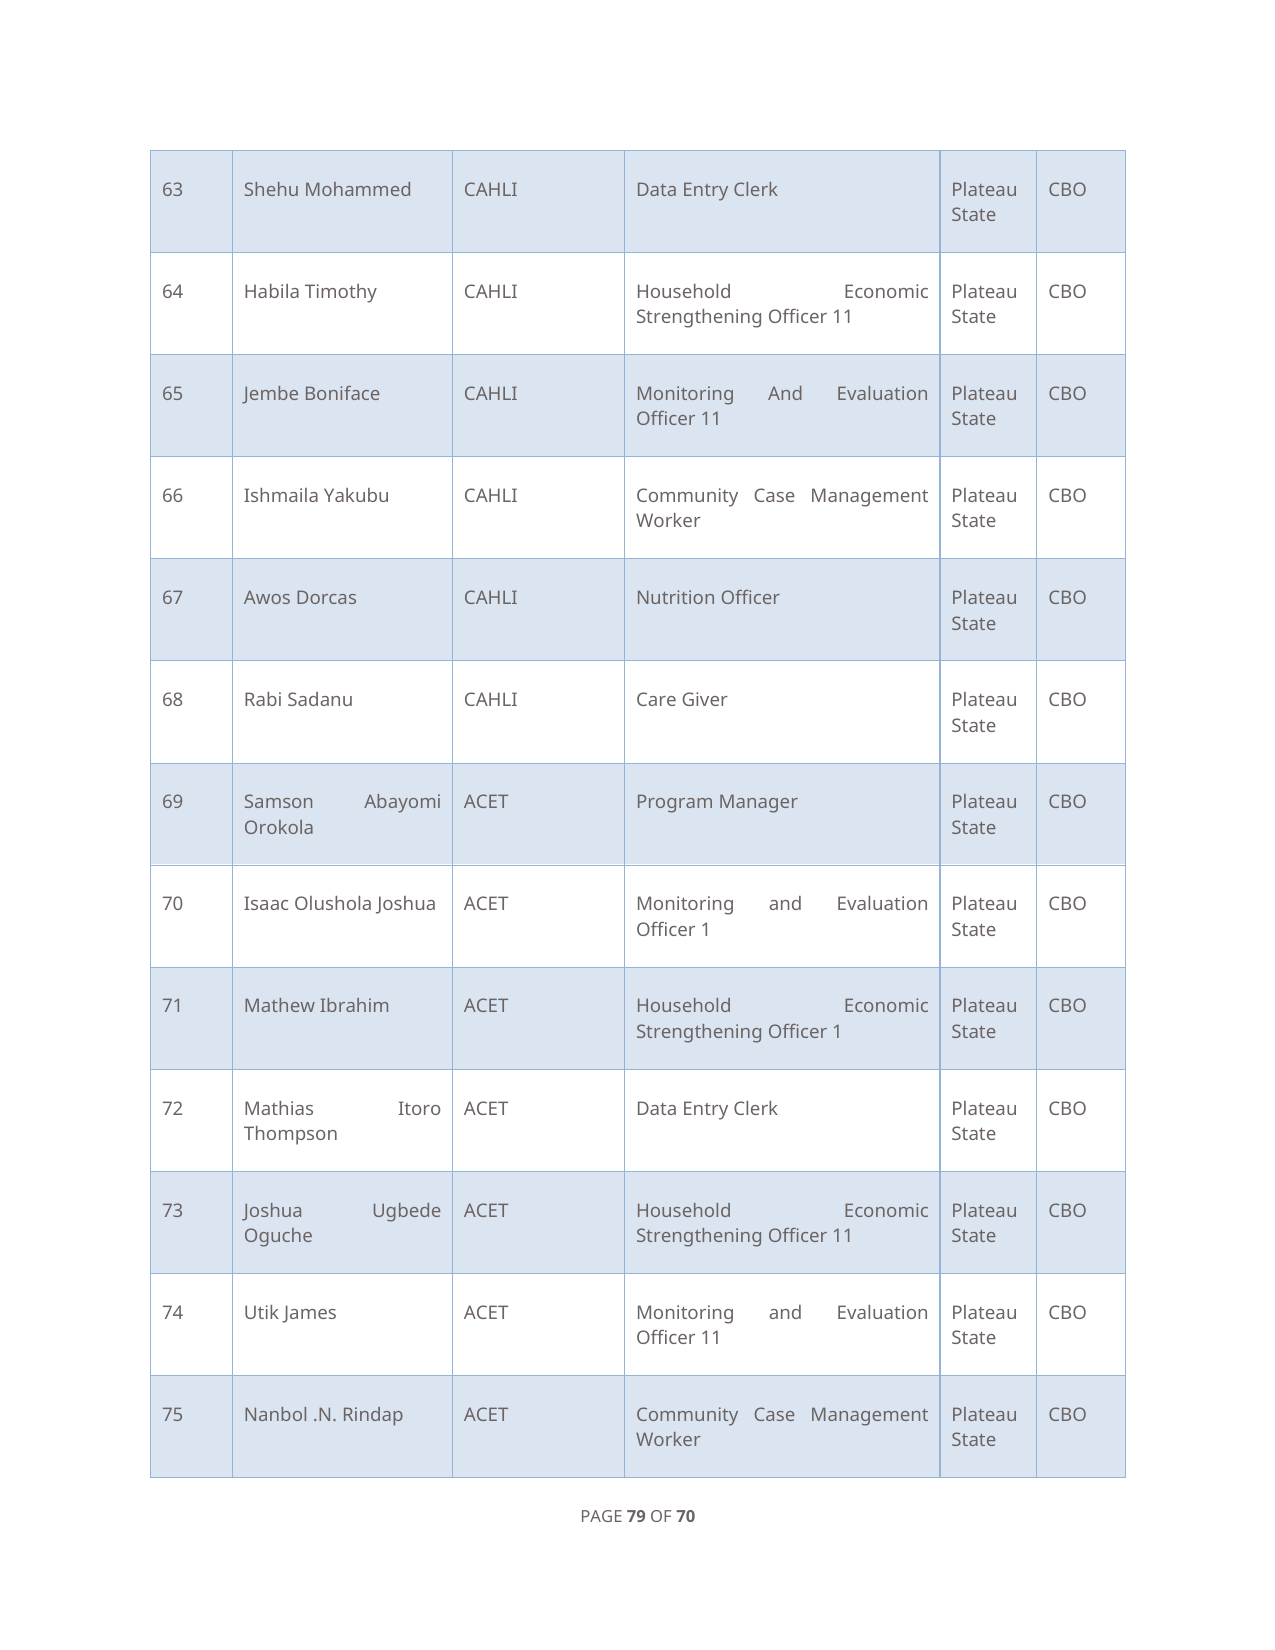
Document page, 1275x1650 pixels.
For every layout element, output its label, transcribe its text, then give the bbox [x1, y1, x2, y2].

table_cell Plateau State [941, 559, 1036, 660]
table_cell CBO [1037, 1070, 1125, 1171]
table_cell 73 [151, 1172, 232, 1273]
table_cell 68 [151, 661, 232, 762]
table_cell Joshua Ugbede Oguche [233, 1172, 452, 1273]
table_cell Plateau State [941, 457, 1036, 558]
table_cell CAHLI [453, 151, 624, 252]
table_cell CBO [1037, 764, 1125, 864]
table_cell CAHLI [453, 253, 624, 354]
table_cell Ishmaila Yakubu [233, 457, 452, 558]
table_cell ACET [453, 1172, 624, 1273]
table_cell Plateau State [941, 355, 1036, 456]
table_cell Samson Abayomi Orokola [233, 764, 452, 864]
table_cell Jembe Boniface [233, 355, 452, 456]
table_cell Shehu Mohammed [233, 151, 452, 252]
table_cell Plateau State [941, 1274, 1036, 1375]
table_cell Data Entry Clerk [625, 1070, 939, 1171]
table_cell ACET [453, 968, 624, 1069]
table_cell 69 [151, 764, 232, 864]
table_cell Household Economic Strengthening Officer 11 [625, 253, 939, 354]
table_cell 71 [151, 968, 232, 1069]
table_cell CBO [1037, 559, 1125, 660]
table_cell CBO [1037, 355, 1125, 456]
table_cell 65 [151, 355, 232, 456]
table_cell Nutrition Officer [625, 559, 939, 660]
table_cell 64 [151, 253, 232, 354]
table_cell Plateau State [941, 1172, 1036, 1273]
table_cell Data Entry Clerk [625, 151, 939, 252]
table_cell Care Giver [625, 661, 939, 762]
table_cell CAHLI [453, 457, 624, 558]
table_cell Mathew Ibrahim [233, 968, 452, 1069]
table_cell Plateau State [941, 661, 1036, 762]
table_cell Plateau State [941, 866, 1036, 967]
table_cell Plateau State [941, 1070, 1036, 1171]
table_cell Monitoring and Evaluation Officer 1 [625, 866, 939, 967]
table_cell Plateau State [941, 253, 1036, 354]
table_cell 63 [151, 151, 232, 252]
table_cell Mathias Itoro Thompson [233, 1070, 452, 1171]
table_cell CBO [1037, 151, 1125, 252]
table_cell 67 [151, 559, 232, 660]
table_cell ACET [453, 1070, 624, 1171]
table_cell Habila Timothy [233, 253, 452, 354]
table_cell CBO [1037, 253, 1125, 354]
table_cell Household Economic Strengthening Officer 1 [625, 968, 939, 1069]
table_cell Rabi Sadanu [233, 661, 452, 762]
table_cell Plateau State [941, 151, 1036, 252]
table_cell 72 [151, 1070, 232, 1171]
table_cell CAHLI [453, 559, 624, 660]
table_cell CBO [1037, 661, 1125, 762]
table_cell Community Case Management Worker [625, 457, 939, 558]
table_cell ACET [453, 866, 624, 967]
table_cell ACET [453, 764, 624, 864]
table_cell Monitoring And Evaluation Officer 11 [625, 355, 939, 456]
table_cell Plateau State [941, 764, 1036, 864]
table_cell 70 [151, 866, 232, 967]
table_cell ACET [453, 1274, 624, 1375]
table_cell 66 [151, 457, 232, 558]
table_cell CAHLI [453, 355, 624, 456]
table_cell Plateau State [941, 1376, 1036, 1477]
table_cell 74 [151, 1274, 232, 1375]
table_cell 75 [151, 1376, 232, 1477]
table_cell ACET [453, 1376, 624, 1477]
table_cell CBO [1037, 866, 1125, 967]
table_cell Isaac Olushola Joshua [233, 866, 452, 967]
table_cell CBO [1037, 1376, 1125, 1477]
table_cell Program Manager [625, 764, 939, 864]
table_cell Household Economic Strengthening Officer 11 [625, 1172, 939, 1273]
table_cell Community Case Management Worker [625, 1376, 939, 1477]
table_cell CBO [1037, 1172, 1125, 1273]
table_cell CBO [1037, 1274, 1125, 1375]
table_cell CAHLI [453, 661, 624, 762]
table_cell CBO [1037, 457, 1125, 558]
table_cell Monitoring and Evaluation Officer 11 [625, 1274, 939, 1375]
table_cell Plateau State [941, 968, 1036, 1069]
table_cell Awos Dorcas [233, 559, 452, 660]
table_cell Utik James [233, 1274, 452, 1375]
table_cell CBO [1037, 968, 1125, 1069]
table_cell Nanbol .N. Rindap [233, 1376, 452, 1477]
